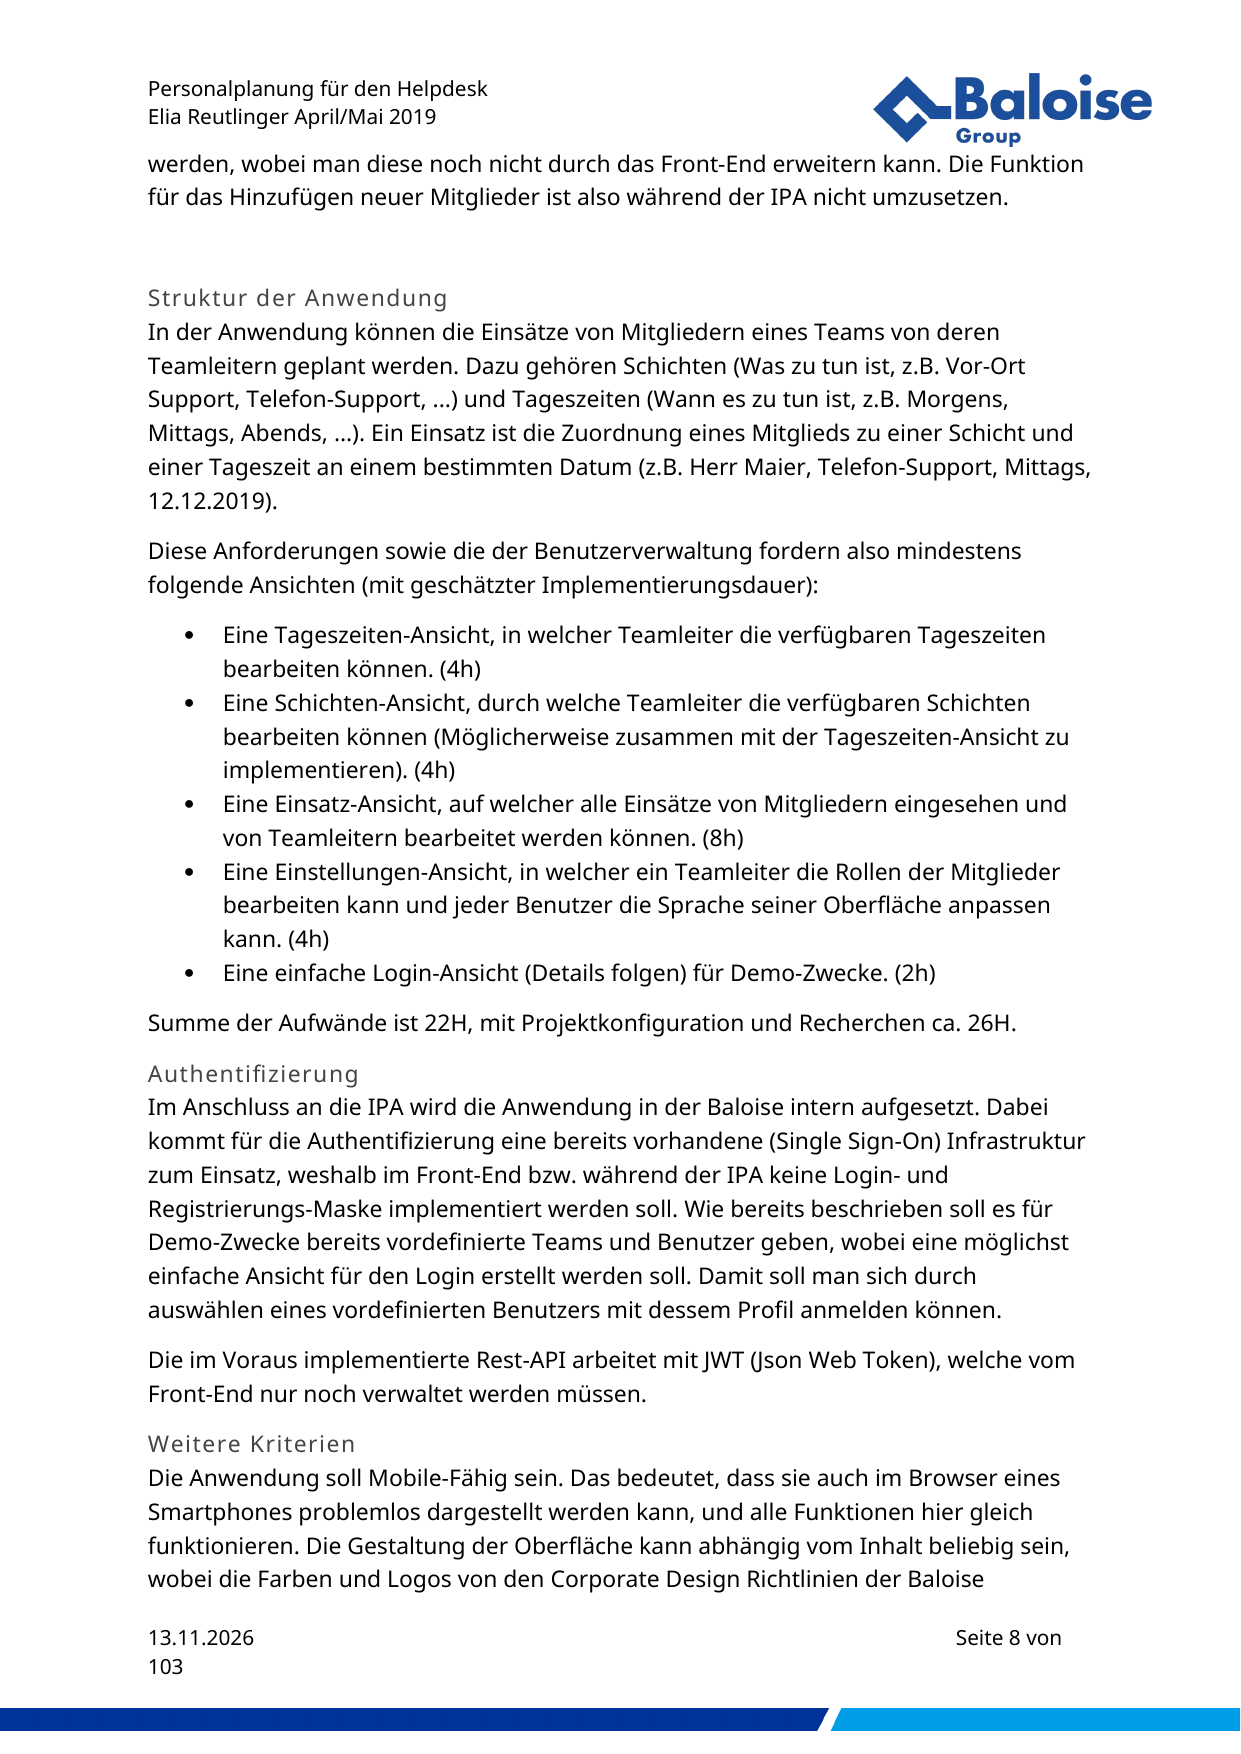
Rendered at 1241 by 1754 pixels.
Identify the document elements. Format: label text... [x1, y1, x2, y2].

list Eine Schichten-Ansicht, durch welche Teamleiter die verfügbaren Schichten bearbeiten können (Möglicherweise zusammen mit der Tageszeiten-Ansicht zu implementieren). (4h) [185, 687, 1093, 786]
text In der Anwendung können die Einsätze von Mitgliedern eines Teams von deren Teamleitern geplant werden. Dazu gehören Schichten (Was zu tun ist, z.B. Vor-Ort Support, Telefon-Support, ...) und Tageszeiten (Wann es zu tun ist, z.B. Morgens, Mittags, Abends, …). Ein Einsatz ist die Zuordnung eines Mitglieds zu einer Schicht und einer Tageszeit an einem bestimmten Datum (z.B. Herr Maier, Telefon-Support, Mittags, 12.12.2019). [148, 316, 1093, 516]
text Summe der Aufwände ist 22H, mit Projektkonfiguration und Recherchen ca. 26H. [148, 1007, 1093, 1038]
picture [873, 73, 1152, 147]
text Im Anschluss an die IPA wird die Anwendung in der Baloise intern aufgesetzt. Dabei kommt für die Authentifizierung eine bereits vorhandene (Single Sign-On) Infrastruktur zum Einsatz, weshalb im Front-End bzw. während der IPA keine Login- und Registrierungs-Maske implementiert werden soll. Wie bereits beschrieben soll es für Demo-Zwecke bereits vordefinierte Teams und Benutzer geben, wobei eine möglichst einfache Ansicht für den Login erstellt werden soll. Damit soll man sich durch auswählen eines vordefinierten Benutzers mit dessem Profil anmelden können. [148, 1091, 1093, 1325]
list Eine Einstellungen-Ansicht, in welcher ein Teamleiter die Rollen der Mitglieder bearbeiten kann und jeder Benutzer die Sprache seiner Oberfläche anpassen kann. (4h) [185, 856, 1093, 954]
picture [0, 1708, 1241, 1733]
text Diese Anforderungen sowie die der Benutzerverwaltung fordern also mindestens folgende Ansichten (mit geschätzter Implementierungsdauer): [148, 535, 1093, 600]
subtitle Authentifizierung [148, 1058, 1093, 1089]
text Die im Voraus implementierte Rest-API arbeitet mit JWT (Json Web Token), welche vom Front-End nur noch verwaltet werden müssen. [148, 1344, 1093, 1409]
list Eine einfache Login-Ansicht (Details folgen) für Demo-Zwecke. (2h) [185, 957, 1093, 988]
list Eine Tageszeiten-Ansicht, in welcher Teamleiter die verfügbaren Tageszeiten bearbeiten können. (4h) [185, 619, 1093, 684]
list Eine Einsatz-Ansicht, auf welcher alle Einsätze von Mitgliedern eingesehen und von Teamleitern bearbeitet werden können. (8h) [185, 788, 1093, 853]
subtitle Struktur der Anwendung [148, 282, 1093, 313]
subtitle Weitere Kriterien [148, 1428, 1093, 1460]
